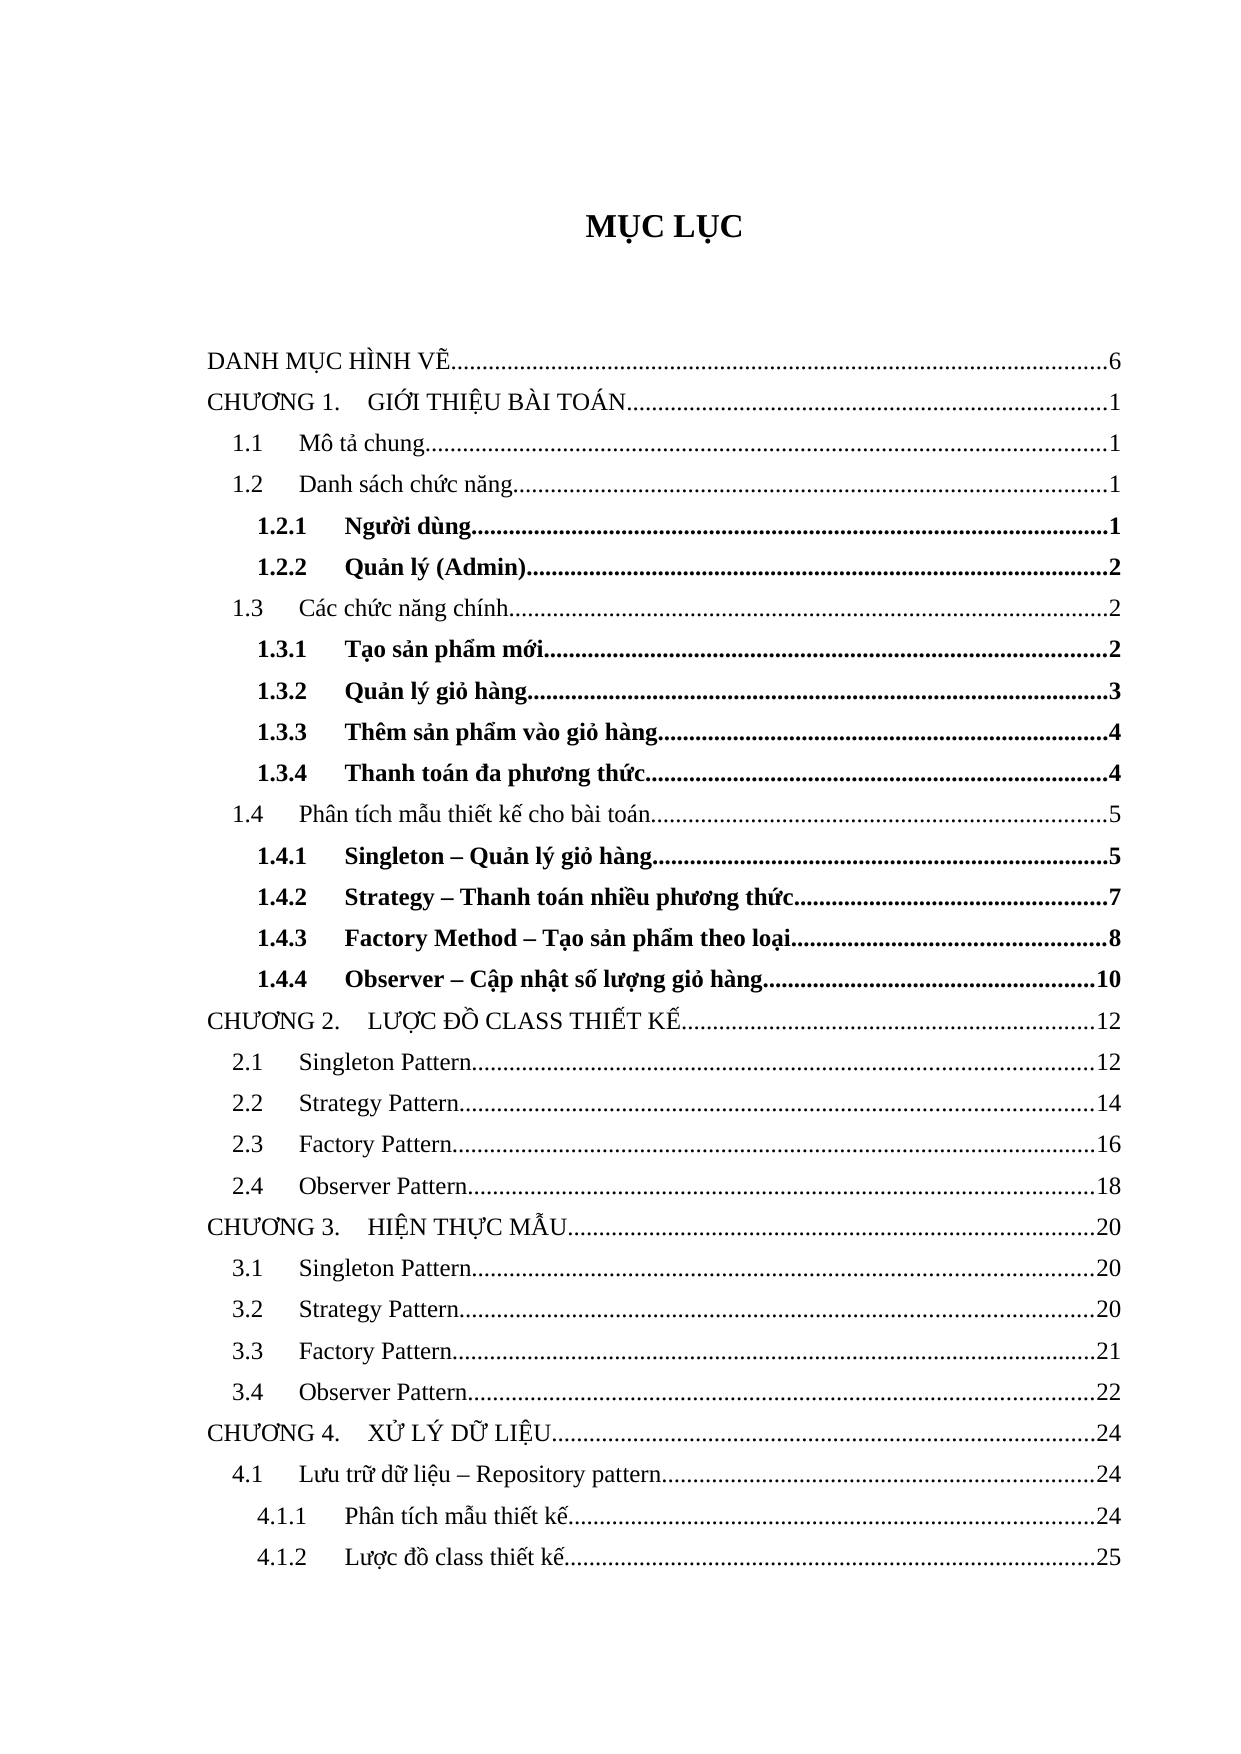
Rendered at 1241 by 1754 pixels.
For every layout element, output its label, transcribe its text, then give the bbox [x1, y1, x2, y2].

text MỤC LỤC [207, 207, 1122, 245]
